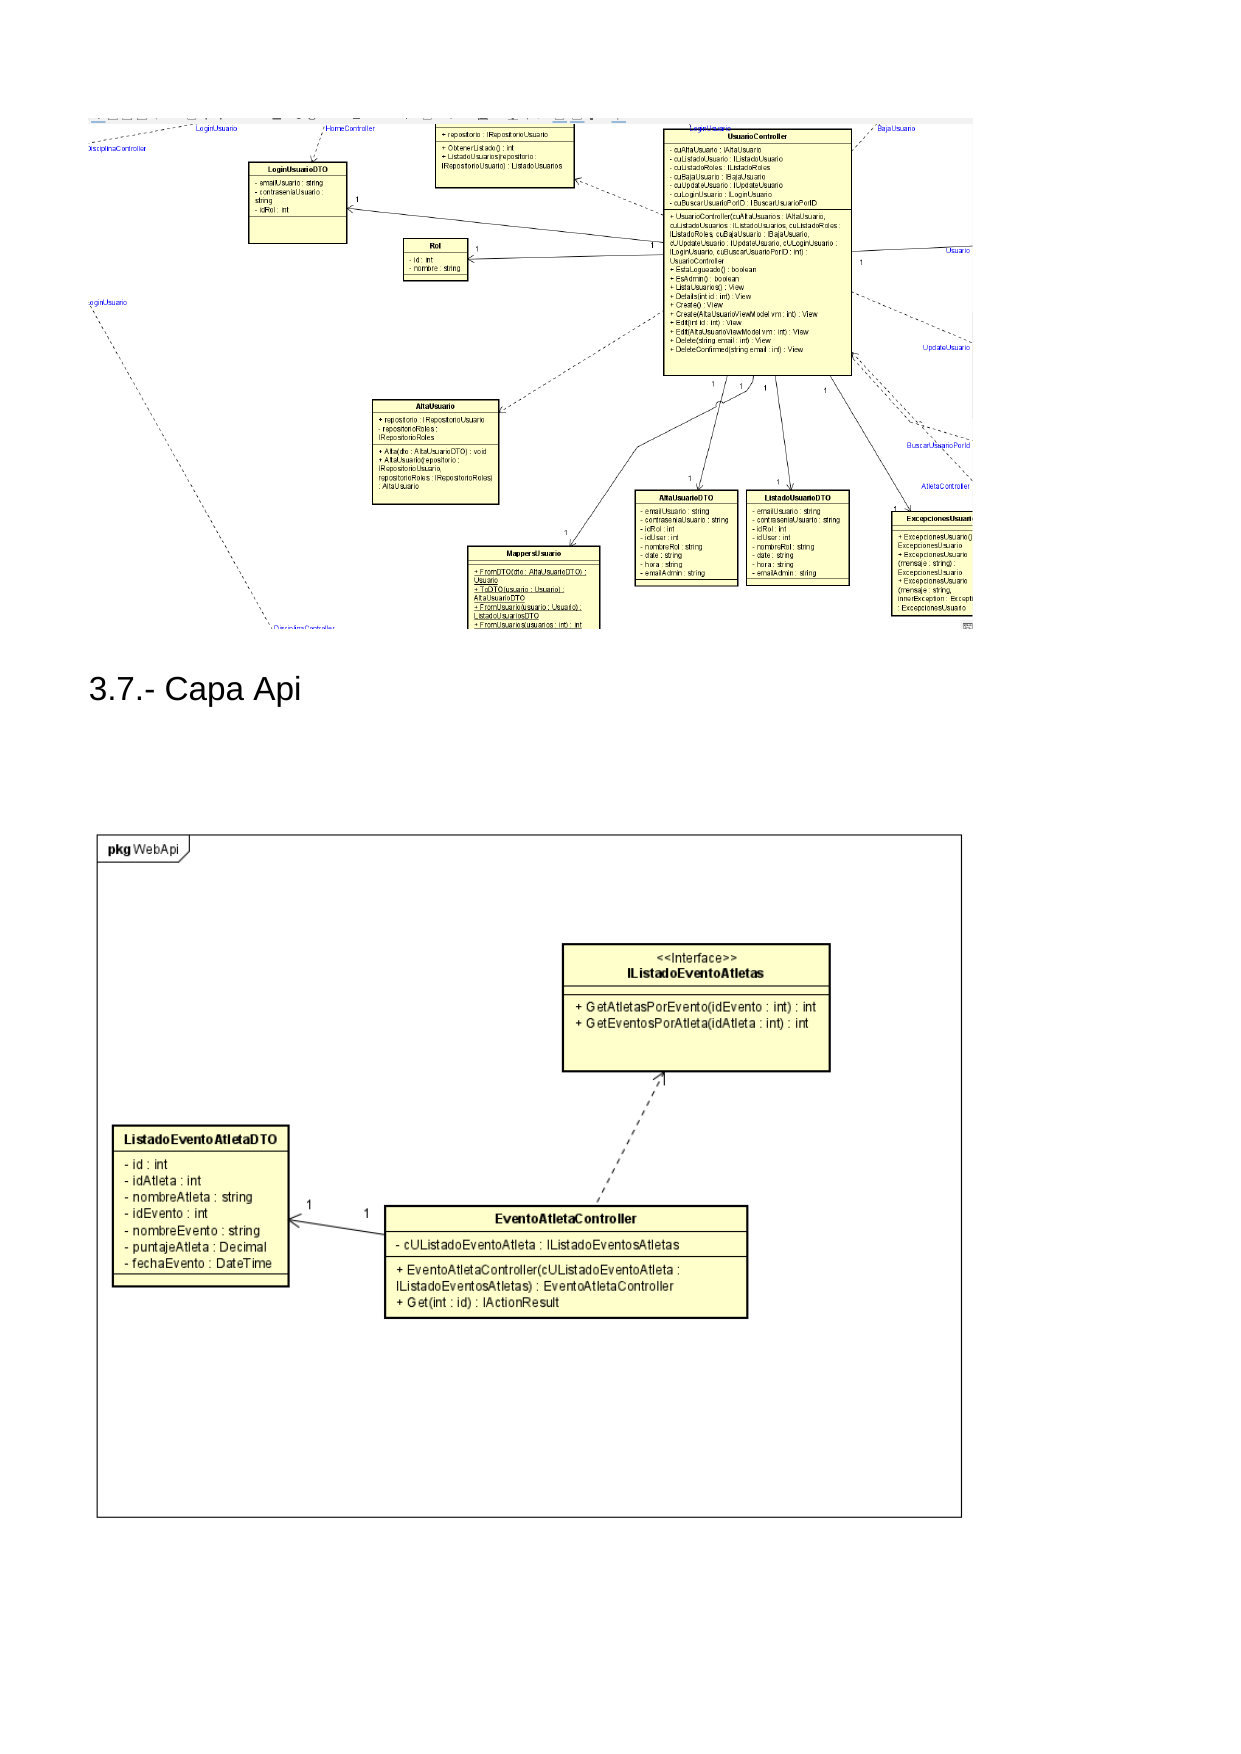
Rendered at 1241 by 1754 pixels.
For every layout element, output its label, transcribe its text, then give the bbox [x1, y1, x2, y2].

picture [88, 816, 974, 1532]
subtitle 3.7.- Capa Api [88, 669, 1169, 708]
picture [88, 118, 973, 629]
